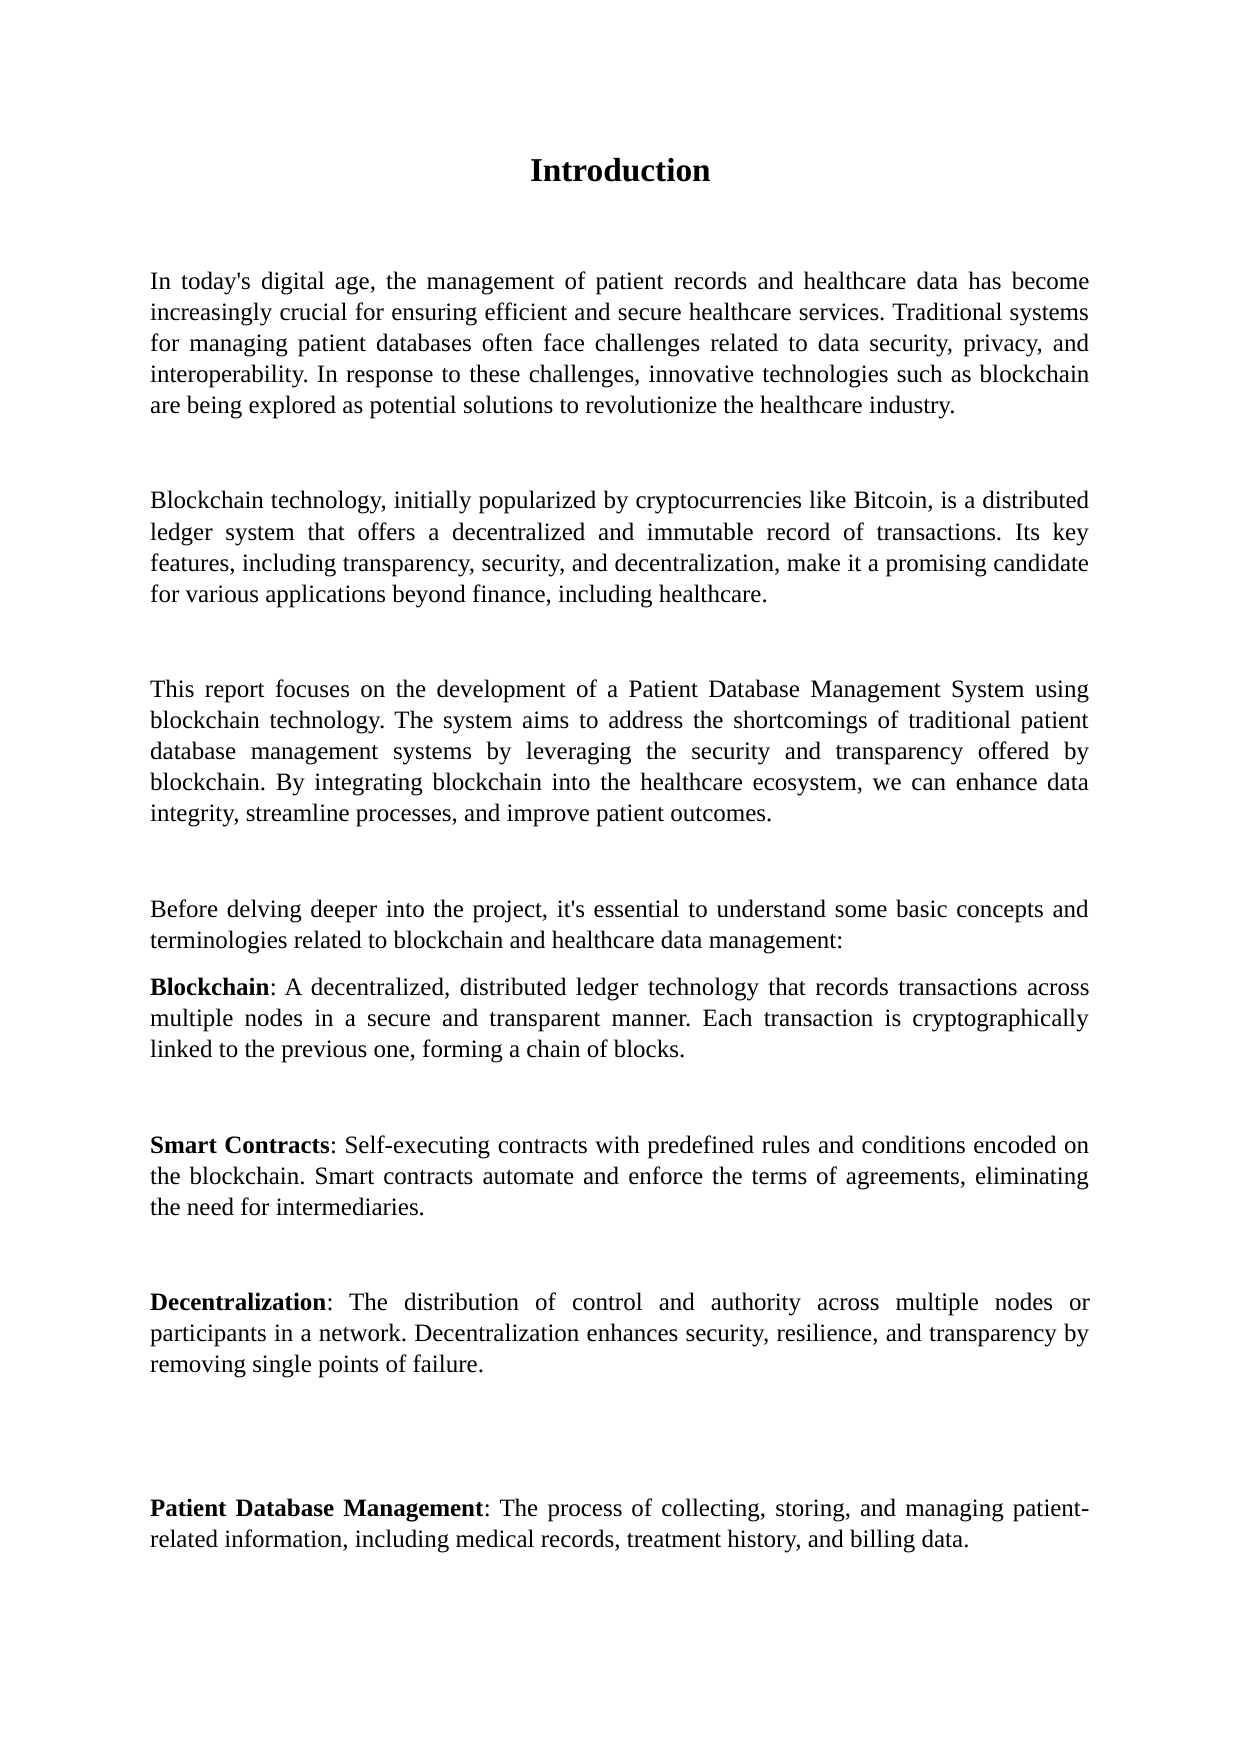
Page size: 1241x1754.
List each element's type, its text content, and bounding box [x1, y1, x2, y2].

text Blockchain: A decentralized, distributed ledger technology that records transactions across multiple nodes in a secure and transparent manner. Each transaction is cryptographically linked to the previous one, forming a chain of blocks. [150, 972, 1090, 1063]
text Introduction [150, 150, 1090, 188]
text In today's digital age, the management of patient records and healthcare data has become increasingly crucial for ensuring efficient and secure healthcare services. Traditional systems for managing patient databases often face challenges related to data security, privacy, and interoperability. In response to these challenges, innovative technologies such as blockchain are being explored as potential solutions to revolutionize the healthcare industry. [150, 266, 1090, 419]
text Blockchain technology, initially popularized by cryptocurrencies like Bitcoin, is a distributed ledger system that offers a decentralized and immutable record of transactions. Its key features, including transparency, security, and decentralization, make it a promising candidate for various applications beyond finance, including healthcare. [150, 486, 1090, 607]
text Decentralization: The distribution of control and authority across multiple nodes or participants in a network. Decentralization enhances security, resilience, and transparency by removing single points of failure. [150, 1287, 1090, 1378]
text This report focuses on the development of a Patient Database Management System using blockchain technology. The system aims to address the shortcomings of traditional patient database management systems by leveraging the security and transparency offered by blockchain. By integrating blockchain into the healthcare ecosystem, we can enhance data integrity, streamline processes, and improve patient outcomes. [150, 674, 1090, 827]
text Before delving deeper into the project, it's essential to understand some basic concepts and terminologies related to blockchain and healthcare data management: [150, 894, 1090, 953]
text Patient Database Management: The process of collecting, storing, and managing patient-related information, including medical records, treatment history, and billing data. [150, 1493, 1090, 1552]
text Smart Contracts: Self-executing contracts with predefined rules and conditions encoded on the blockchain. Smart contracts automate and enforce the terms of agreements, eliminating the need for intermediaries. [150, 1130, 1090, 1221]
